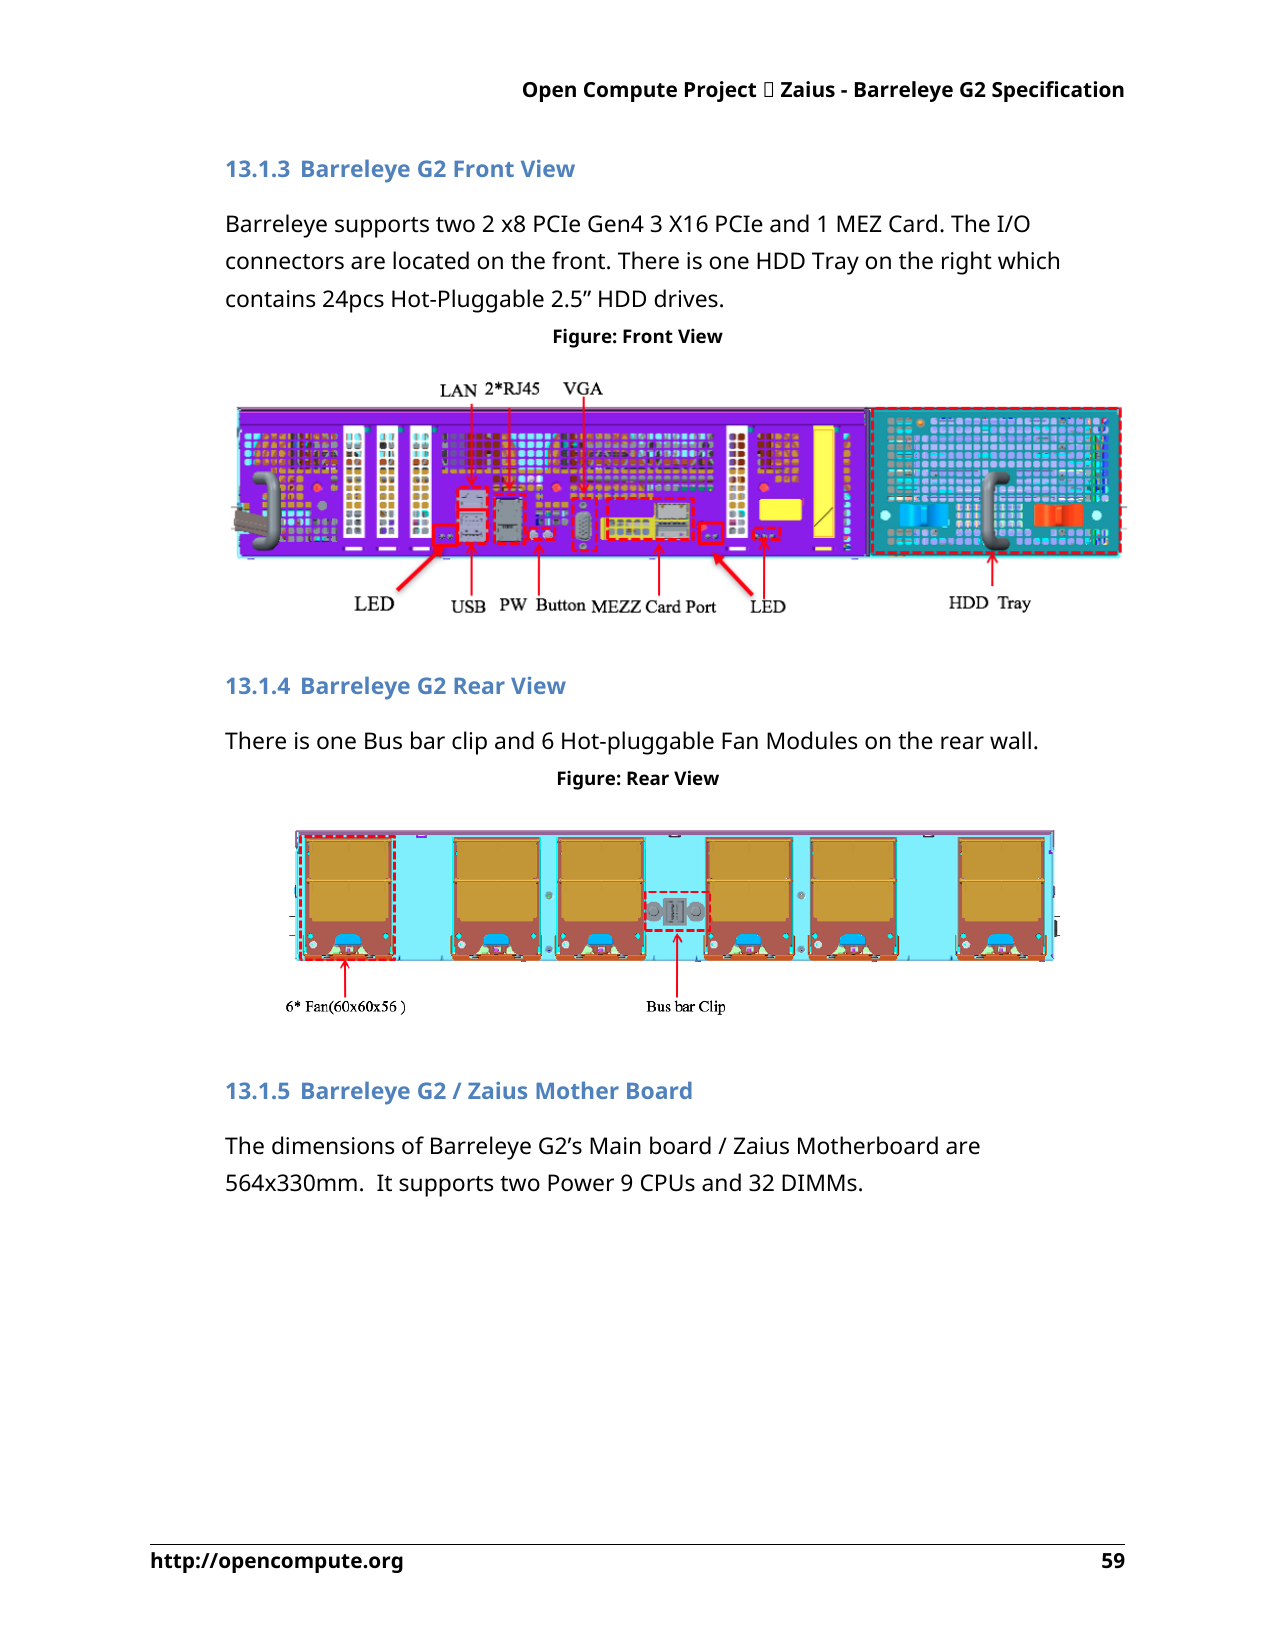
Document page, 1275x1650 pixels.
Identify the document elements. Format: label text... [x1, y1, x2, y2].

subtitle Barreleye G2 Rear View [225, 667, 1125, 705]
text There is one Bus bar clip and 6 Hot-pluggable Fan Modules on the rear wall. [225, 722, 1125, 759]
picture [277, 818, 1073, 1026]
text Figure: Rear View [150, 759, 1125, 797]
text Barreleye supports two 2 x8 PCIe Gen4 3 X16 PCIe and 1 MEZ Card. The I/O connectors are located on the front. There is one HDD Tray on the right which contains 24pcs Hot-Pluggable 2.5” HDD drives. [225, 205, 1125, 317]
text The dimensions of Barreleye G2’s Main board / Zaius Motherboard are 564x330mm. It supports two Power 9 CPUs and 32 DIMMs. [225, 1127, 1125, 1202]
subtitle Barreleye G2 / Zaius Mother Board [225, 1072, 1125, 1109]
text Figure: Front View [150, 317, 1125, 355]
subtitle Barreleye G2 Front View [225, 150, 1125, 187]
picture [225, 370, 1136, 627]
